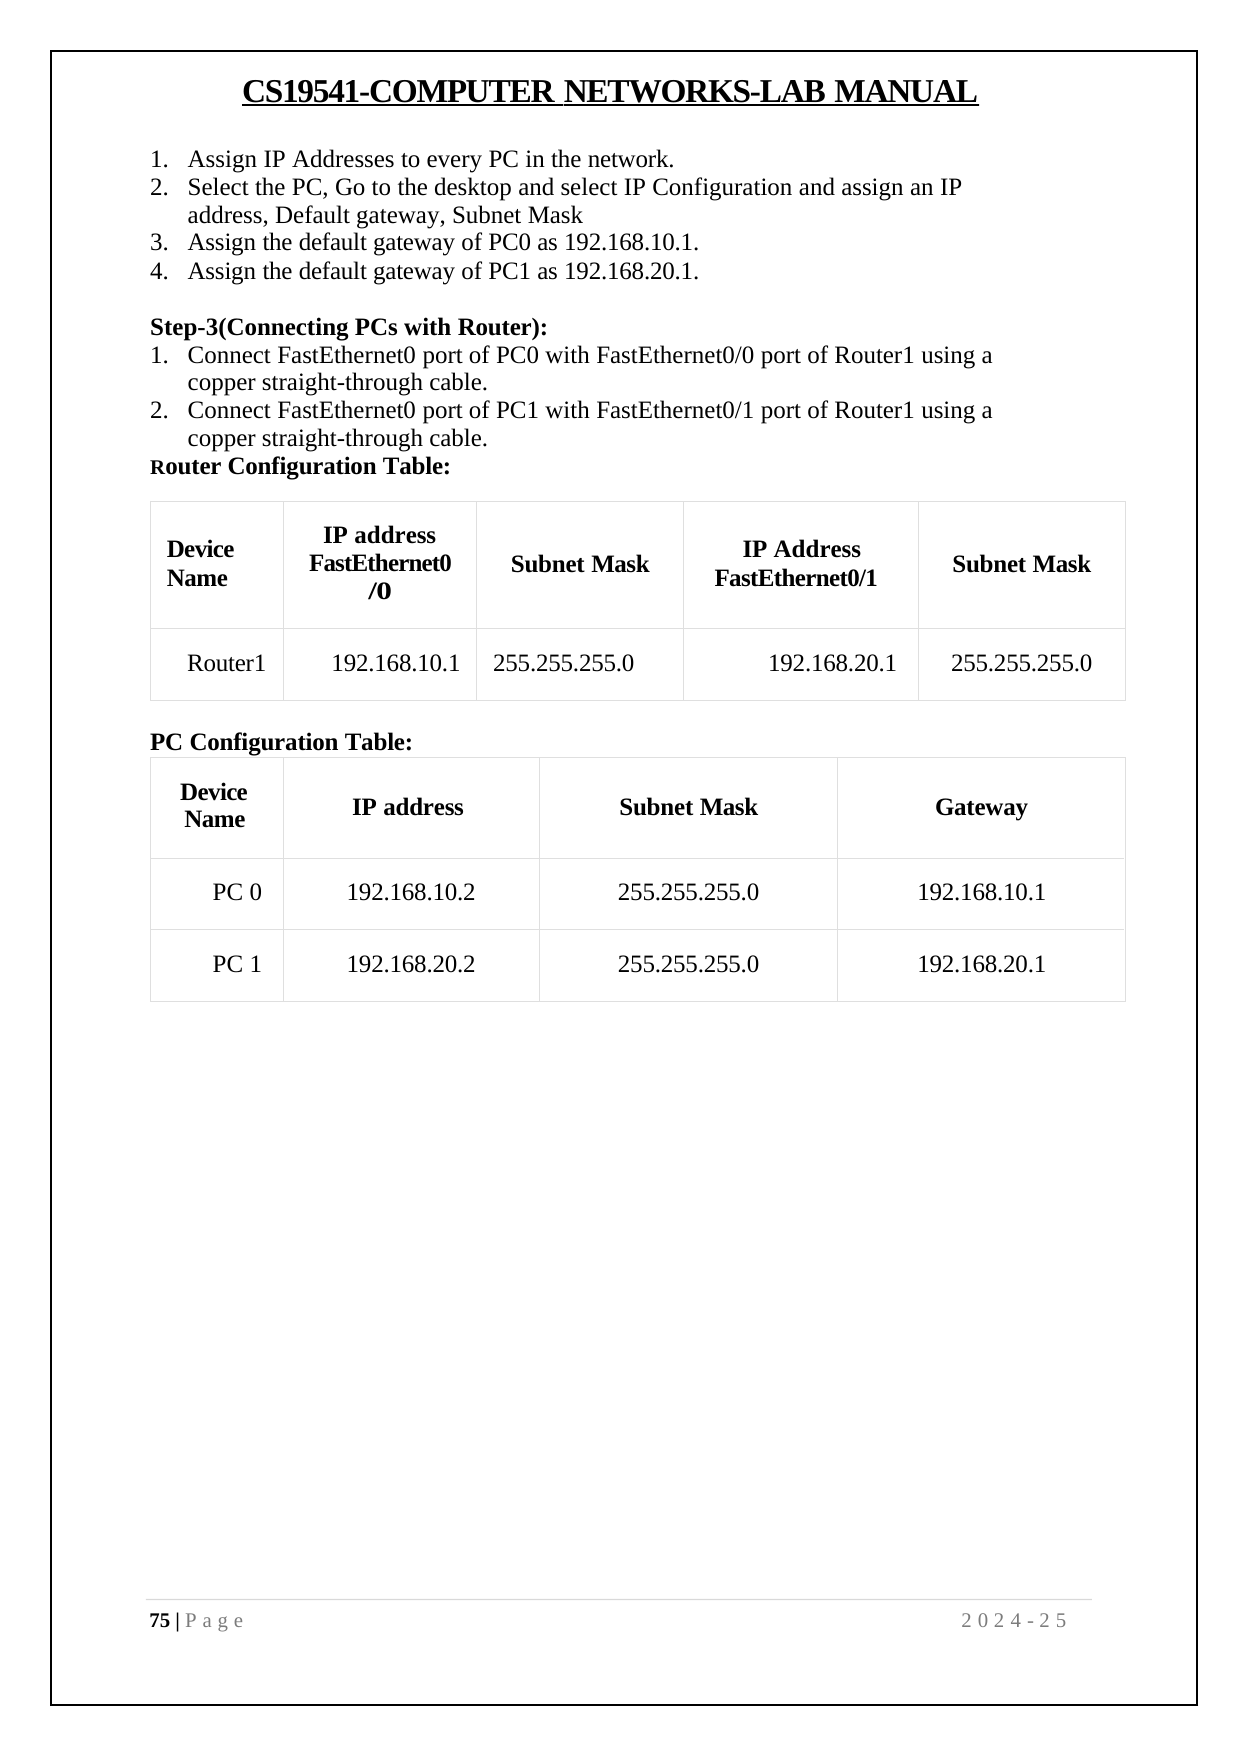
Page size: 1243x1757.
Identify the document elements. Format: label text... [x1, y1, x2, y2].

text PC Configuration Table: [150, 727, 1196, 756]
table_header Subnet Mask [919, 502, 1125, 628]
table_cell 192.168.10.1 [284, 629, 476, 700]
table_header Subnet Mask [477, 502, 683, 628]
table_cell 255.255.255.0 [540, 859, 837, 929]
table_header IP Address FastEthernet0/1 [684, 502, 918, 628]
table_header Gateway [838, 758, 1125, 857]
table_cell 192.168.10.2 [284, 859, 539, 929]
text Router Configuration Table: [150, 452, 1196, 480]
table_cell Router1 [151, 629, 283, 700]
table_cell 192.168.10.1 [838, 858, 1125, 929]
text Step-3(Connecting PCs with Router): [150, 312, 1196, 341]
list Connect FastEthernet0 port of PC1 with FastEthernet0/1 port of Router1 using a copper straight-through cable. [150, 397, 1064, 452]
table_header Device Name [151, 758, 283, 857]
table_header Subnet Mask [540, 758, 837, 857]
table_cell 192.168.20.1 [684, 629, 918, 700]
table_header IP address [284, 758, 539, 857]
table_cell 255.255.255.0 [919, 629, 1125, 700]
table_header Device Name [151, 502, 283, 628]
list Assign the default gateway of PC0 as 192.168.10.1. [150, 228, 1196, 256]
list Assign IP Addresses to every PC in the network. [150, 144, 1196, 173]
list Connect FastEthernet0 port of PC0 with FastEthernet0/0 port of Router1 using a copper straight-through cable. [150, 341, 1064, 396]
table_cell 192.168.20.1 [838, 929, 1125, 1001]
list Assign the default gateway of PC1 as 192.168.20.1. [150, 256, 1196, 285]
table_header IP address FastEthernet0 /0 [284, 502, 476, 628]
table_cell 255.255.255.0 [477, 629, 683, 700]
table_cell PC 0 [151, 859, 283, 929]
table_cell PC 1 [151, 930, 283, 1001]
table_cell 255.255.255.0 [540, 930, 837, 1001]
table_cell 192.168.20.2 [284, 930, 539, 1001]
list Select the PC, Go to the desktop and select IP Configuration and assign an IP address, Default gateway, Subnet Mask [150, 173, 1037, 228]
